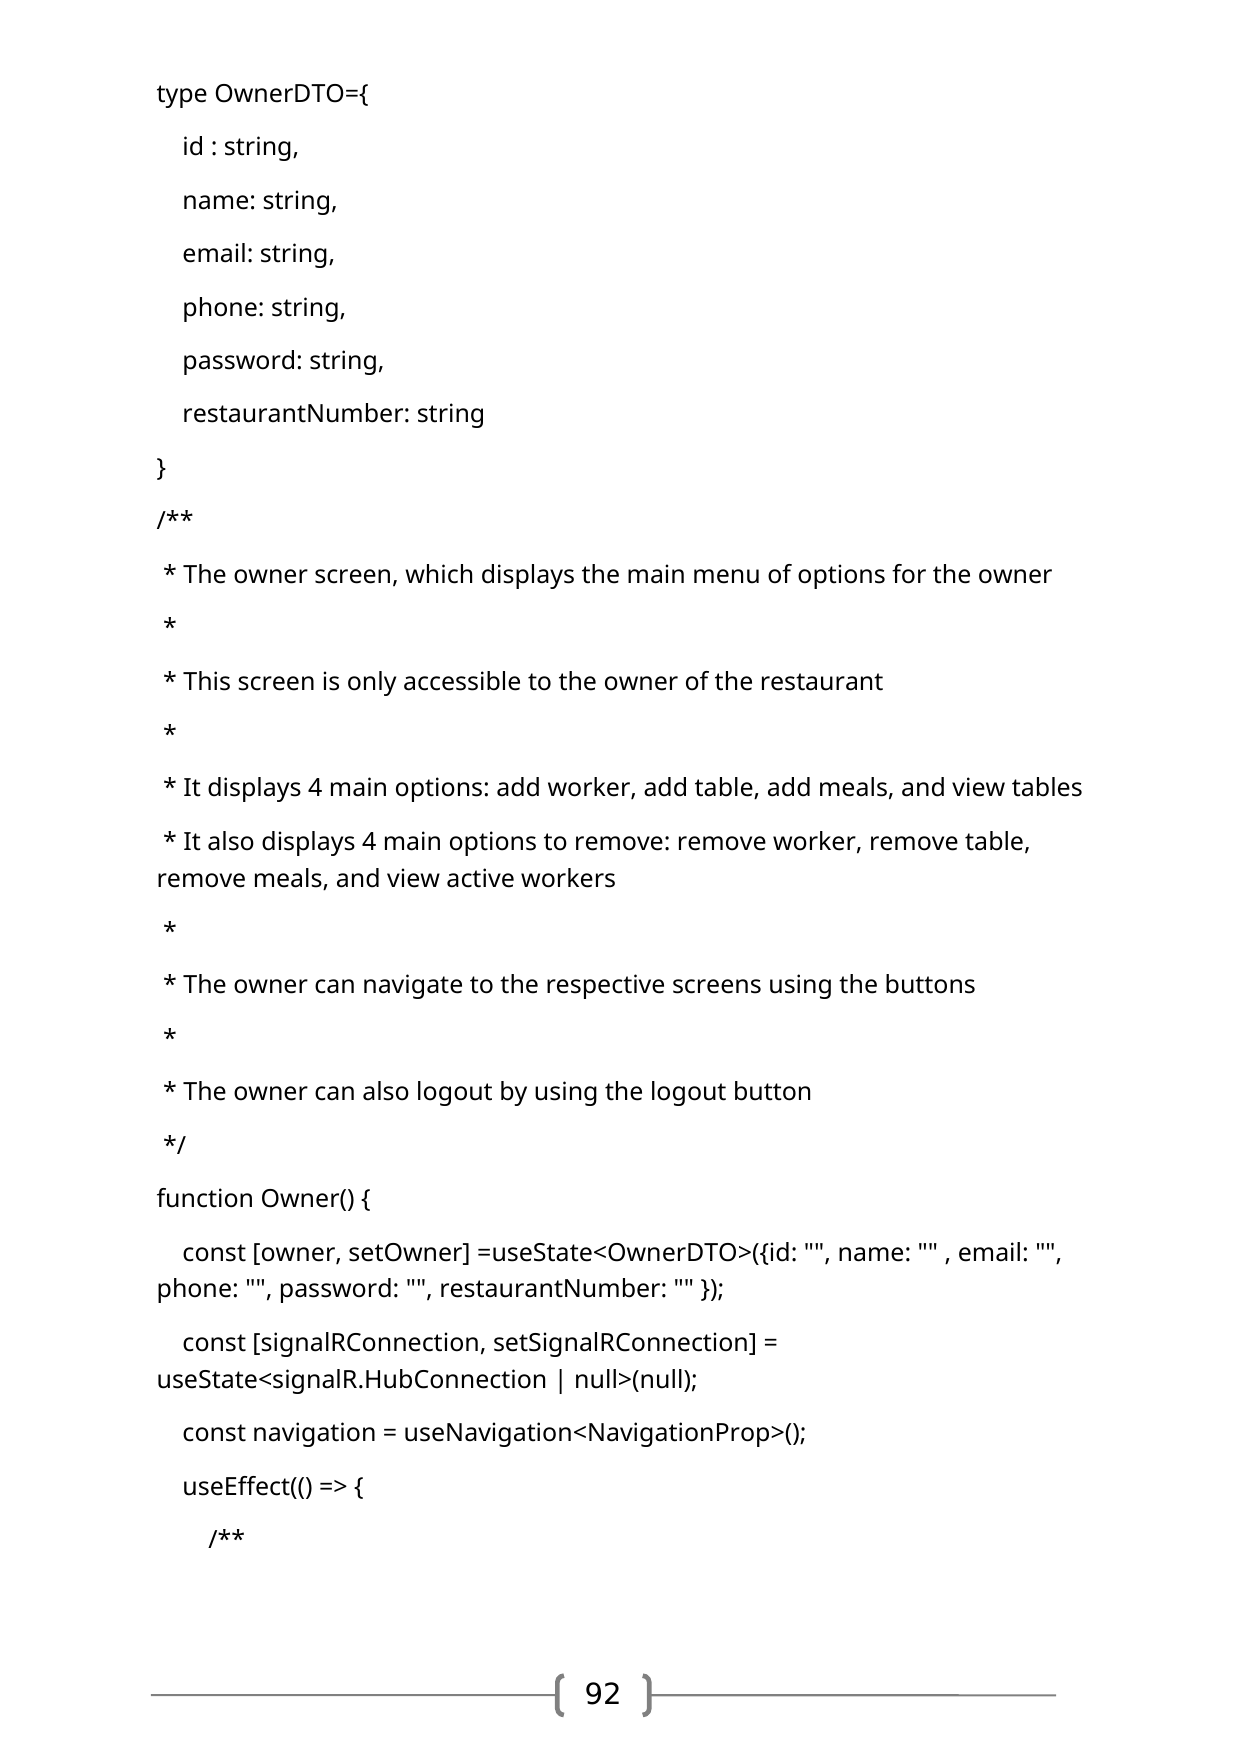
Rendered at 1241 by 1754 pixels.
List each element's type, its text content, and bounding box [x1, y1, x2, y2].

text * It displays 4 main options: add worker, add table, add meals, and view tables [156, 770, 1088, 804]
text restaurantNumber: string [156, 396, 1088, 430]
text } [156, 449, 1088, 483]
text name: string, [156, 182, 1088, 216]
text useEffect(() => { [156, 1468, 1088, 1502]
text password: string, [156, 343, 1088, 377]
text * This screen is only accessible to the owner of the restaurant [156, 663, 1088, 697]
text type OwnerDTO={ [156, 75, 1088, 109]
text id : string, [156, 129, 1088, 163]
text * [156, 717, 1088, 751]
text */ [156, 1127, 1088, 1162]
text * [156, 610, 1088, 644]
text const [signalRConnection, setSignalRConnection] = useState<signalR.HubConnection | null>(null); [156, 1324, 1088, 1395]
text /** [156, 503, 1088, 537]
text function Owner() { [156, 1181, 1088, 1215]
text * The owner can navigate to the respective screens using the buttons [156, 967, 1088, 1001]
text * [156, 1021, 1088, 1055]
text * It also displays 4 main options to remove: remove worker, remove table, remove meals, and view active workers [156, 823, 1088, 894]
text email: string, [156, 236, 1088, 270]
text /** [156, 1522, 1088, 1556]
text * [156, 914, 1088, 948]
text * The owner can also logout by using the logout button [156, 1074, 1088, 1108]
text * The owner screen, which displays the main menu of options for the owner [156, 556, 1088, 590]
text phone: string, [156, 289, 1088, 323]
text const navigation = useNavigation<NavigationProp>(); [156, 1415, 1088, 1449]
text const [owner, setOwner] =useState<OwnerDTO>({id: "", name: "" , email: "", phone: "", password: "", restaurantNumber: "" }); [156, 1234, 1088, 1305]
